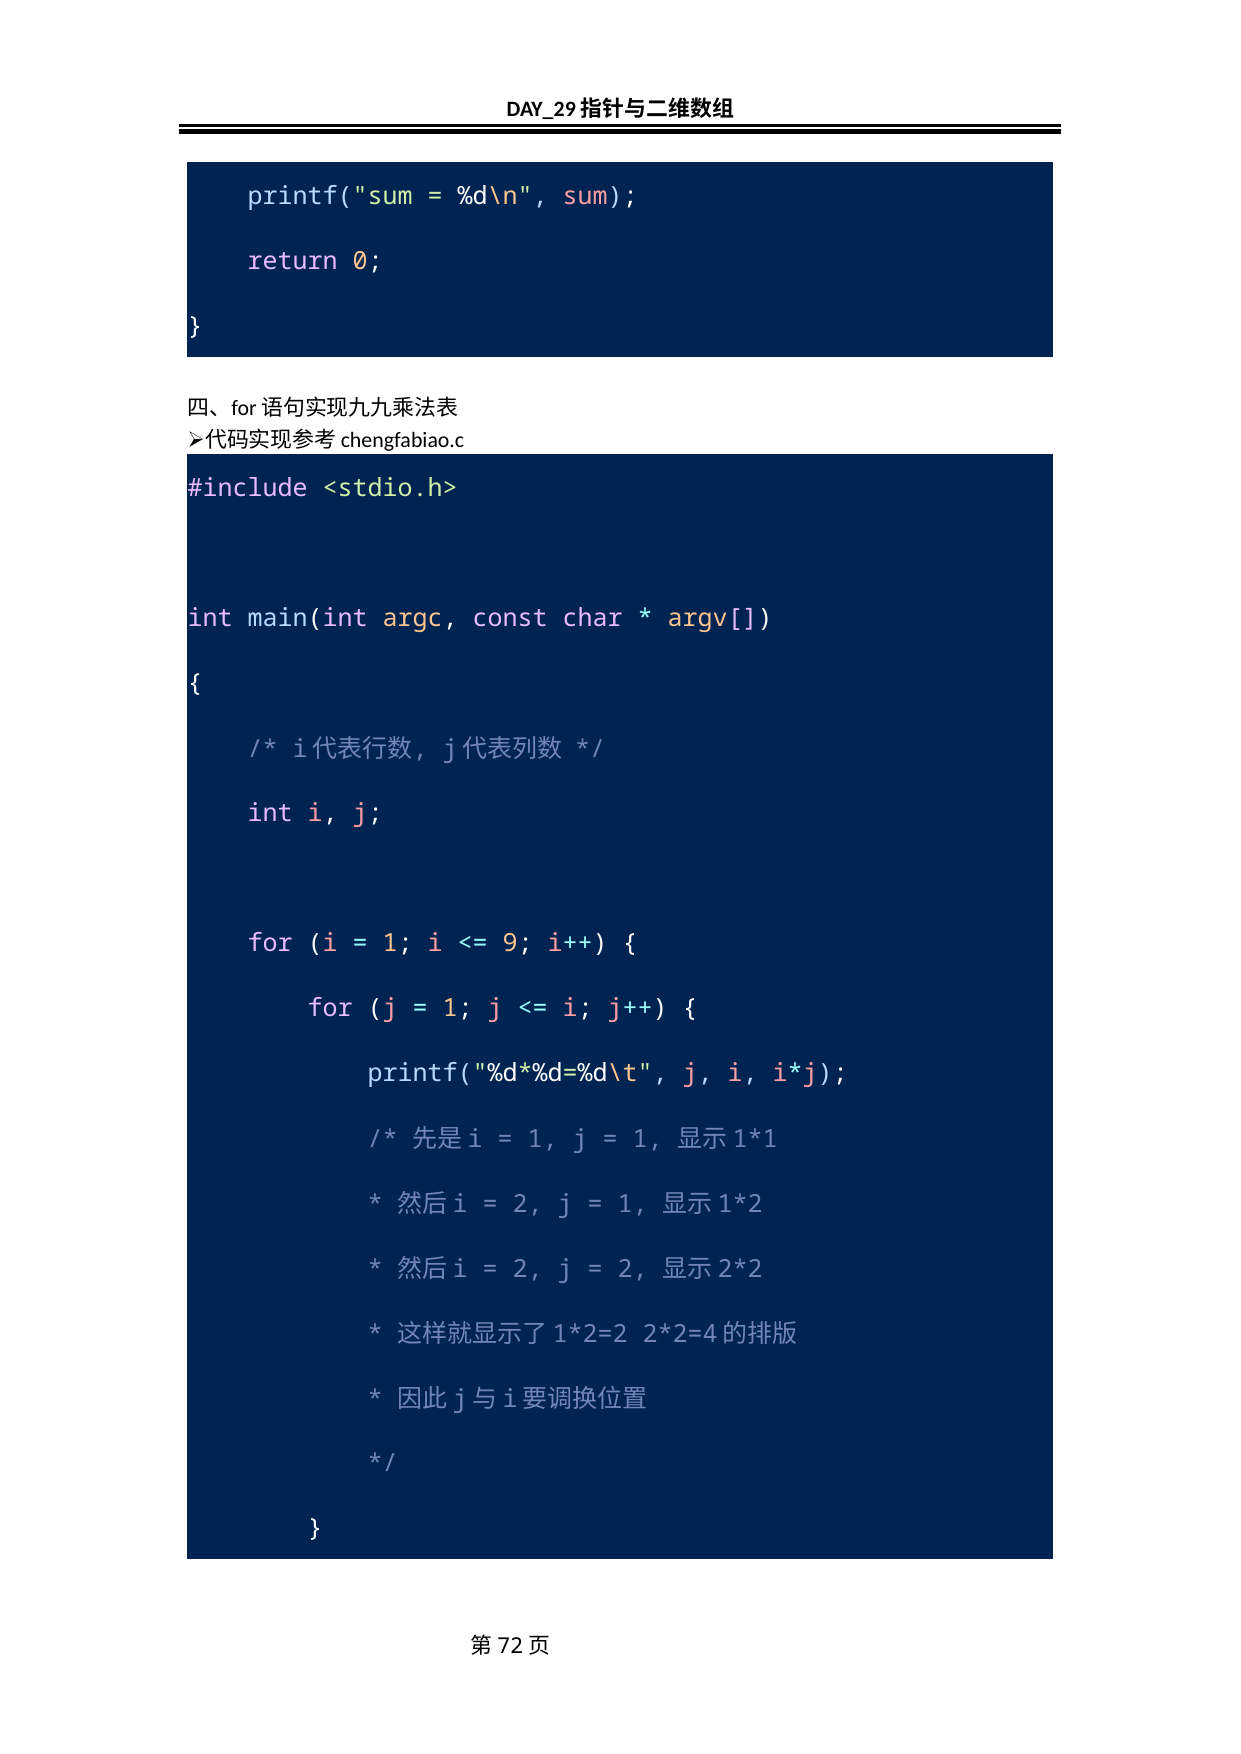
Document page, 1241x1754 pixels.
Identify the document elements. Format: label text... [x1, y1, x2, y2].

text /* i代表行数, j代表列数 */ [187, 714, 1053, 779]
text * 然后i = 2, j = 2, 显示2*2 [187, 1234, 1053, 1299]
list 代码实现参考chengfabiao.c [187, 422, 1053, 454]
text printf("sum = %d\n", sum); [187, 162, 1053, 227]
text int i, j; [187, 779, 1053, 844]
text int main(int argc, const char * argv[]) [187, 584, 1053, 649]
text } [187, 292, 1053, 357]
text /* 先是i = 1, j = 1, 显示1*1 [187, 1104, 1053, 1169]
text return 0; [187, 227, 1053, 292]
text * 因此j与i要调换位置 [187, 1364, 1053, 1429]
text } [187, 1494, 1053, 1559]
text for (i = 1; i <= 9; i++) { [187, 909, 1053, 974]
list for语句实现九九乘法表 [187, 389, 1053, 422]
text * 然后i = 2, j = 1, 显示1*2 [187, 1169, 1053, 1234]
text #include <stdio.h> [187, 454, 1053, 519]
text * 这样就显示了1*2=2 2*2=4的排版 [187, 1299, 1053, 1364]
text printf("%d*%d=%d\t", j, i, i*j); [187, 1039, 1053, 1104]
text { [187, 649, 1053, 714]
text */ [187, 1429, 1053, 1494]
text for (j = 1; j <= i; j++) { [187, 974, 1053, 1039]
